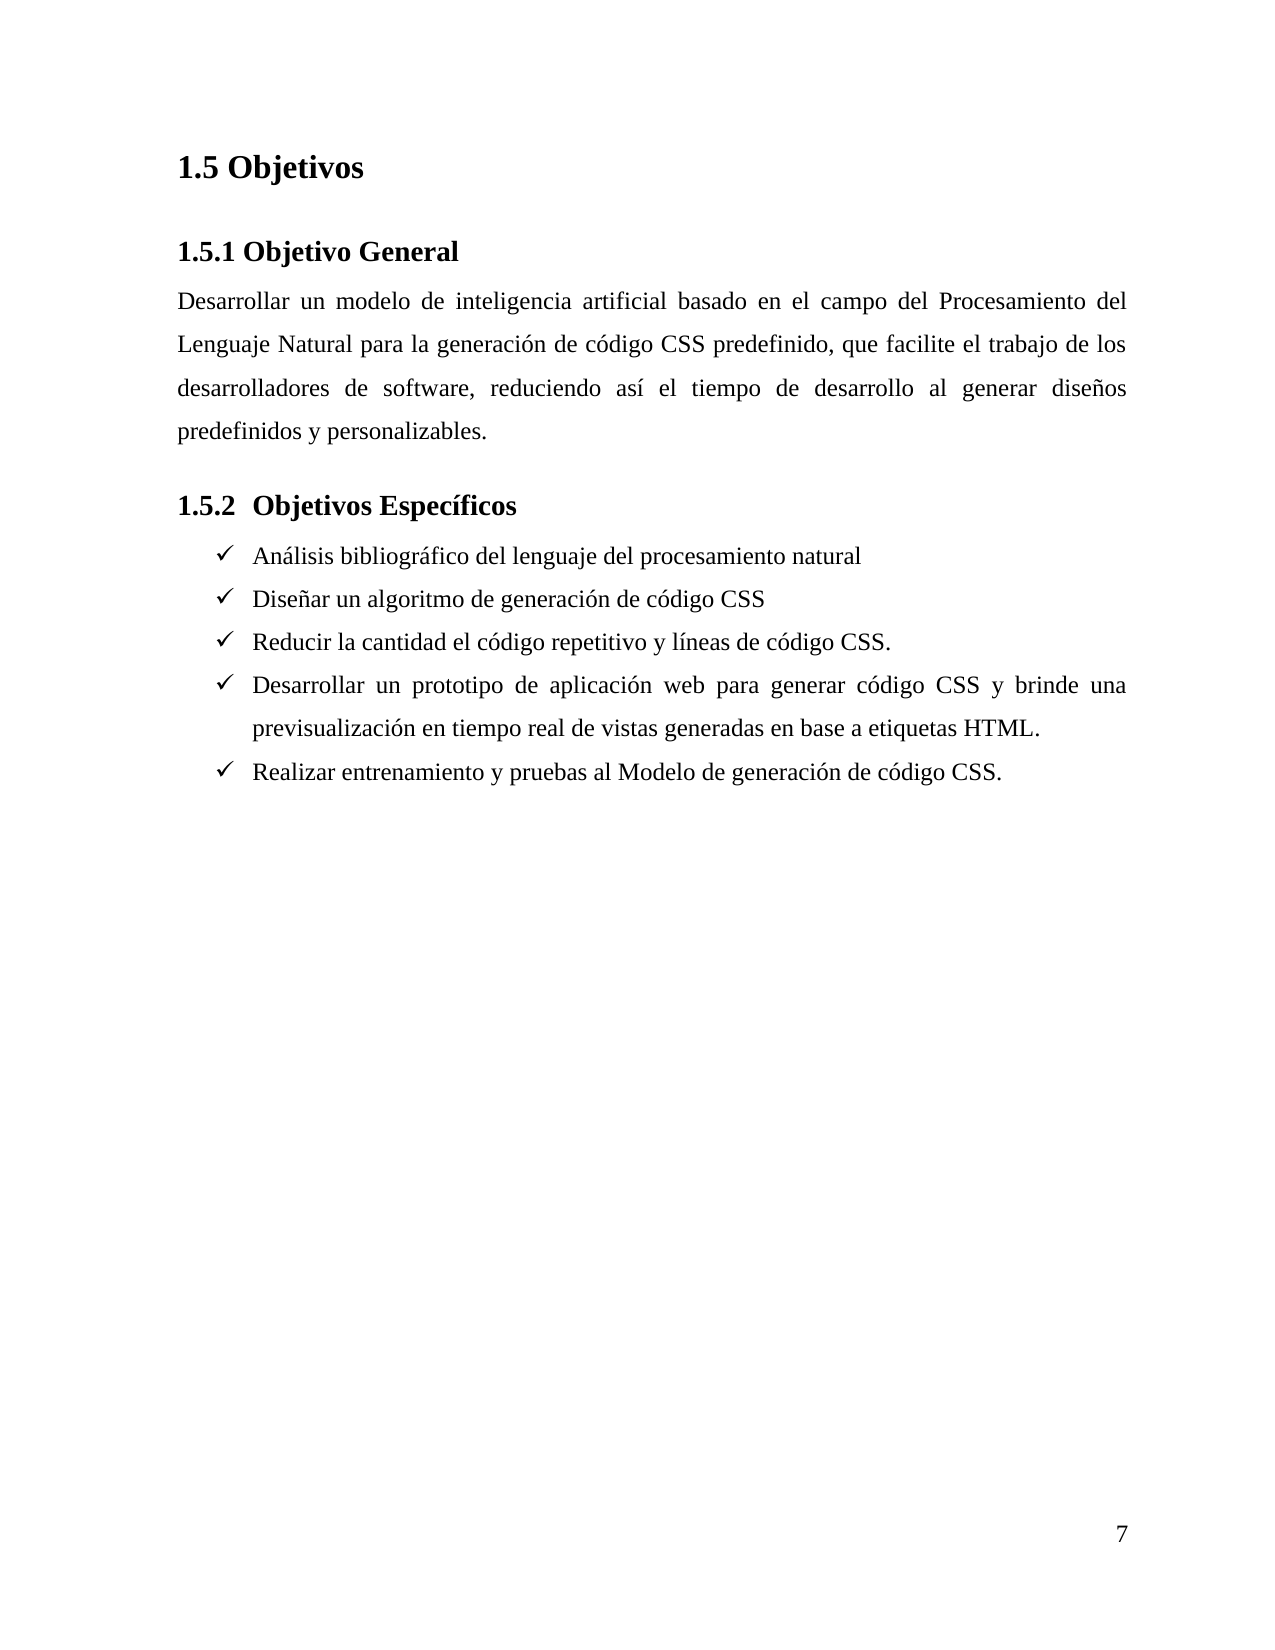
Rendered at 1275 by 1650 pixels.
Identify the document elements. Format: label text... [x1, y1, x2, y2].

text Desarrollar un modelo de inteligencia artificial basado en el campo del Procesamiento del Lenguaje Natural para la generación de código CSS predefinido, que facilite el trabajo de los desarrolladores de software, reduciendo así el tiempo de desarrollo al generar diseños predefinidos y personalizables. [177, 286, 1128, 444]
list Análisis bibliográfico del lenguaje del procesamiento natural [214, 541, 1128, 570]
list Realizar entrenamiento y pruebas al Modelo de generación de código CSS. [214, 757, 1128, 785]
subtitle Objetivos Específicos [177, 488, 1128, 522]
list Reducir la cantidad el código repetitivo y líneas de código CSS. [214, 627, 1128, 656]
subtitle 1.5 Objetivos [177, 147, 1128, 185]
list Desarrollar un prototipo de aplicación web para generar código CSS y brinde una previsualización en tiempo real de vistas generadas en base a etiquetas HTML. [214, 670, 1128, 742]
list Diseñar un algoritmo de generación de código CSS [214, 584, 1128, 613]
subtitle 1.5.1 Objetivo General [177, 234, 1128, 267]
